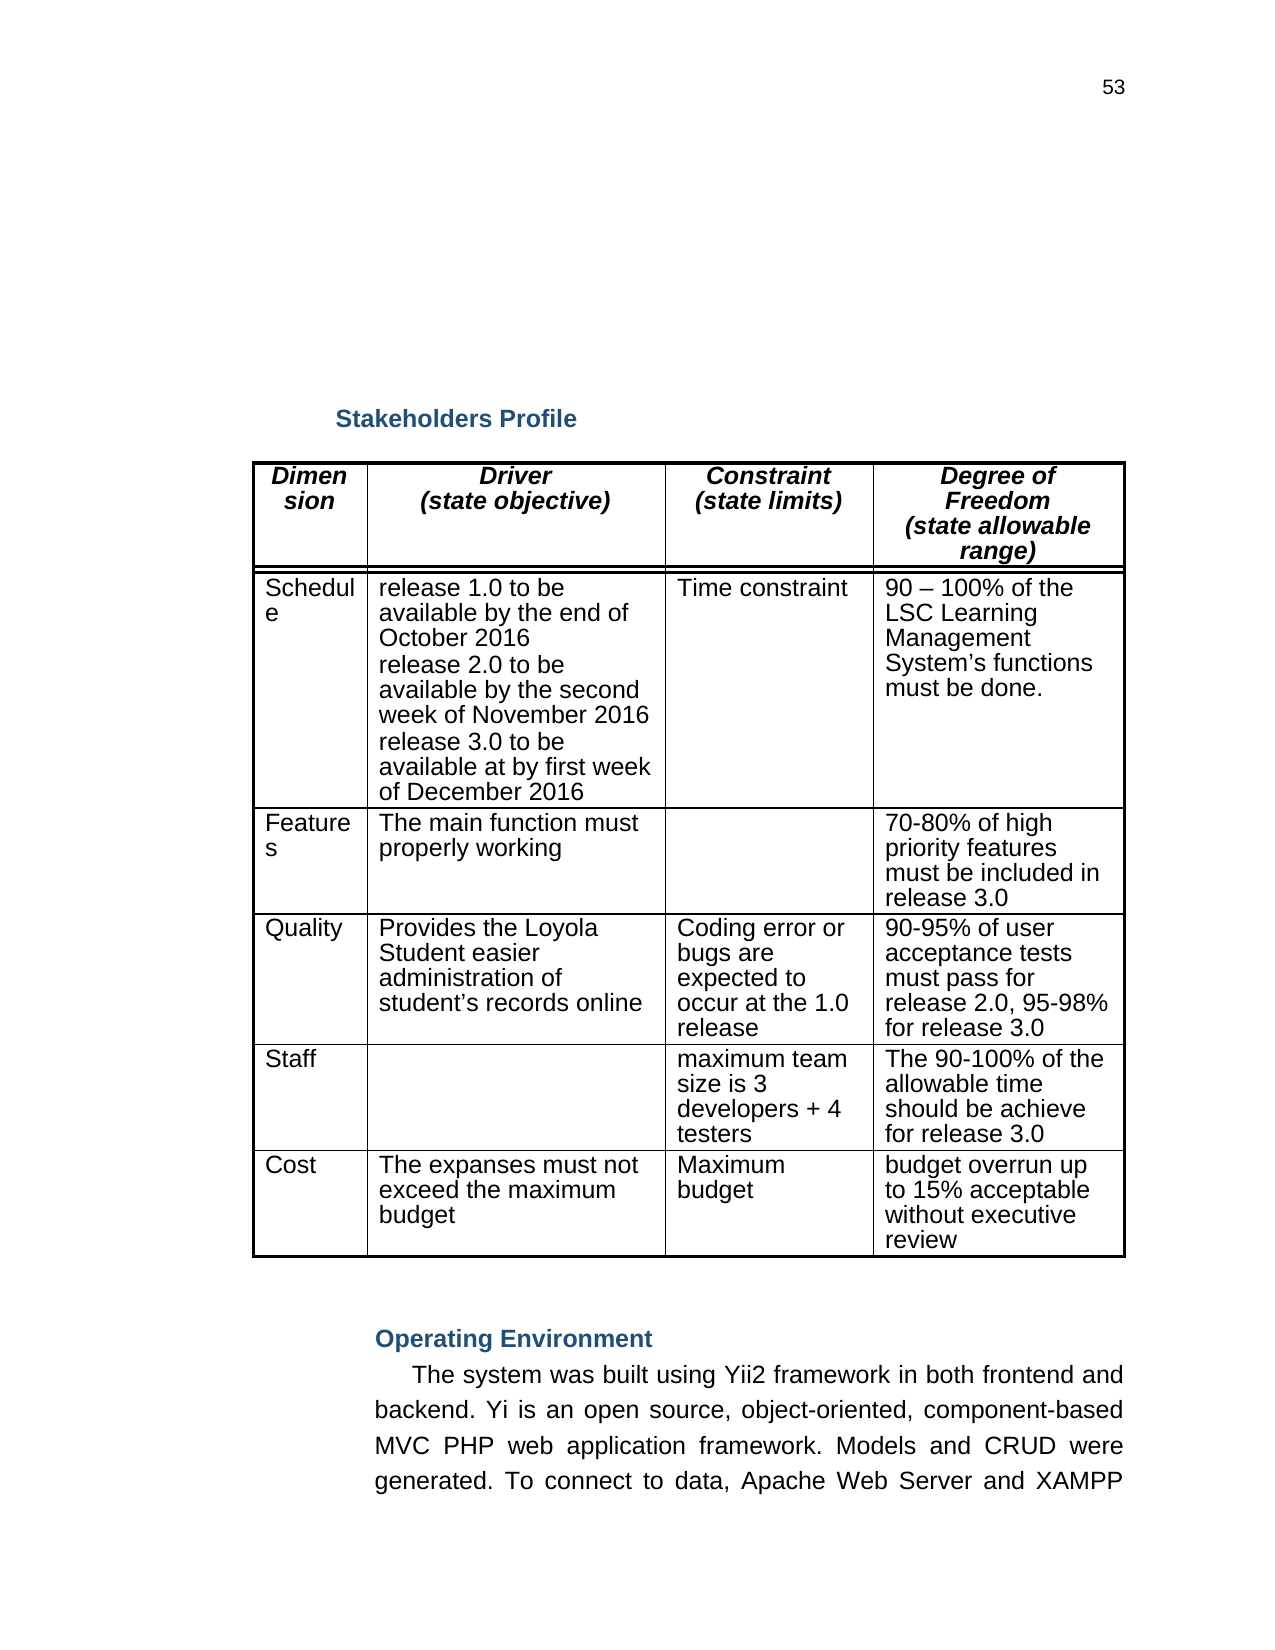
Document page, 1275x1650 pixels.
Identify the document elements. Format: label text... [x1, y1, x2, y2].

table_cell Features [255, 809, 367, 913]
table_cell Staff [255, 1045, 367, 1149]
table_cell The expanses must not exceed the maximum budget [368, 1151, 665, 1255]
table_cell [368, 1045, 665, 1149]
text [374, 1353, 1125, 1495]
table_cell [666, 809, 873, 913]
table_cell Time constraint [666, 574, 873, 807]
table_header Driver (state objective) [368, 465, 665, 564]
table_cell 70-80% of high priority features must be included in release 3.0 [874, 809, 1123, 913]
table_cell Maximum budget [666, 1151, 873, 1255]
text Operating Environment [150, 1318, 1125, 1353]
table_cell The main function must properly working [368, 809, 665, 913]
table_cell 90 – 100% of the LSC Learning Management System’s functions must be done. [874, 574, 1123, 807]
table_cell The 90-100% of the allowable time should be achieve for release 3.0 [874, 1045, 1123, 1149]
table_cell budget overrun up to 15% acceptable without executive review [874, 1151, 1123, 1255]
table_header Dimension [255, 465, 367, 564]
table_cell 90-95% of user acceptance tests must pass for release 2.0, 95-98% for release 3.0 [874, 915, 1123, 1044]
table_cell Schedule [255, 574, 367, 807]
table_cell Cost [255, 1151, 367, 1255]
table_cell release 1.0 to be available by the end of October 2016 release 2.0 to be available by the second week of November 2016 release 3.0 to be available at by first week of December 2016 [368, 574, 665, 807]
table_cell maximum team size is 3 developers + 4 testers [666, 1045, 873, 1149]
table_header Constraint (state limits) [666, 465, 873, 564]
text Stakeholders Profile [150, 404, 1125, 433]
table_cell Coding error or bugs are expected to occur at the 1.0 release [666, 915, 873, 1044]
table_cell Provides the Loyola Student easier administration of student’s records online [368, 915, 665, 1044]
table_cell Quality [255, 915, 367, 1044]
table_header Degree of Freedom (state allowable range) [874, 465, 1123, 564]
